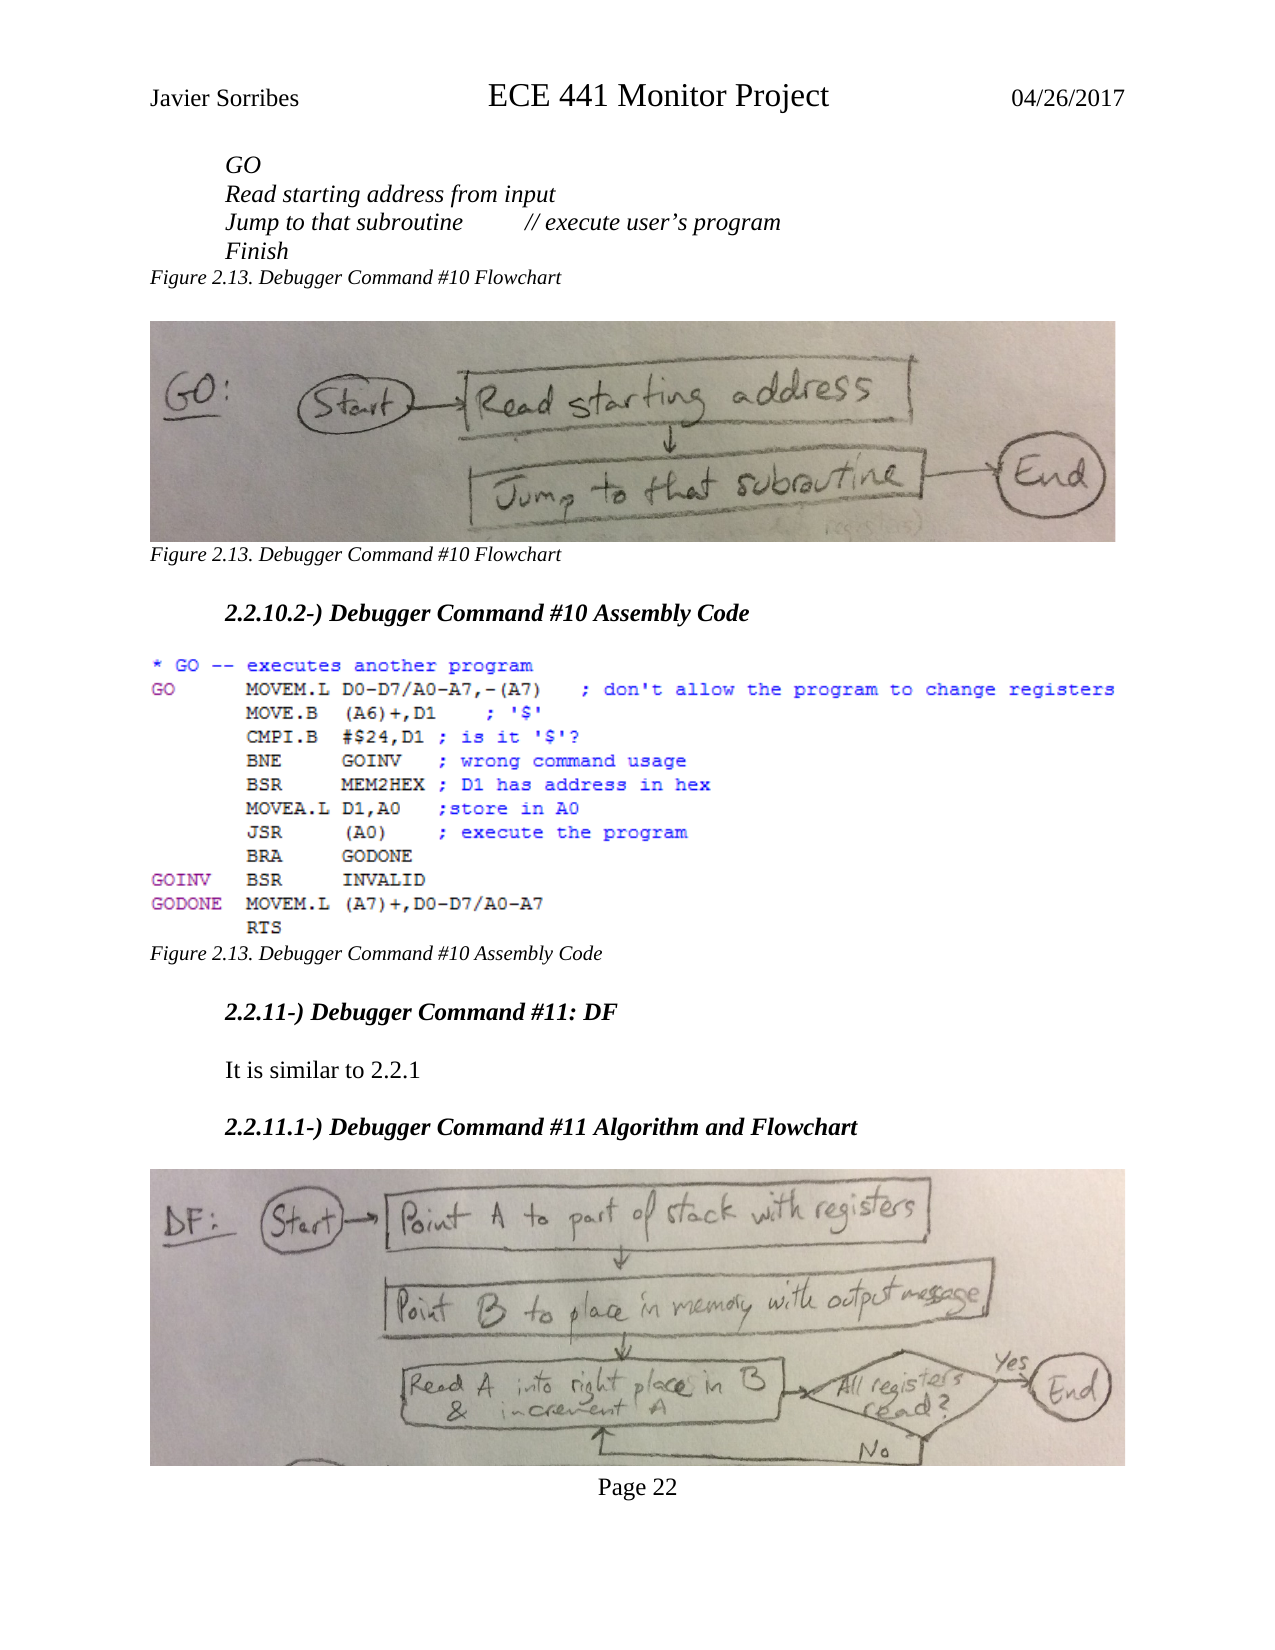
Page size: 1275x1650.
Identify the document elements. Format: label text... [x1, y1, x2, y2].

text Jump to that subroutine // execute user’s program [150, 207, 1125, 236]
text Finish [150, 236, 1125, 265]
text Figure 2.13. Debugger Command #10 Assembly Code [150, 941, 1125, 965]
text It is similar to 2.2.1 [150, 1055, 1125, 1083]
text Figure 2.13. Debugger Command #10 Flowchart [150, 542, 1125, 566]
text 2.2.11-) Debugger Command #11: DF [150, 997, 1125, 1026]
picture [150, 655, 1125, 941]
text Read starting address from input [150, 179, 1125, 207]
picture [150, 1169, 1125, 1466]
text 2.2.11.1-) Debugger Command #11 Algorithm and Flowchart [150, 1112, 1125, 1141]
text 2.2.10.2-) Debugger Command #10 Assembly Code [150, 598, 1125, 627]
text Figure 2.13. Debugger Command #10 Flowchart [150, 265, 1125, 289]
text GO [150, 150, 1125, 179]
picture [150, 321, 1116, 542]
